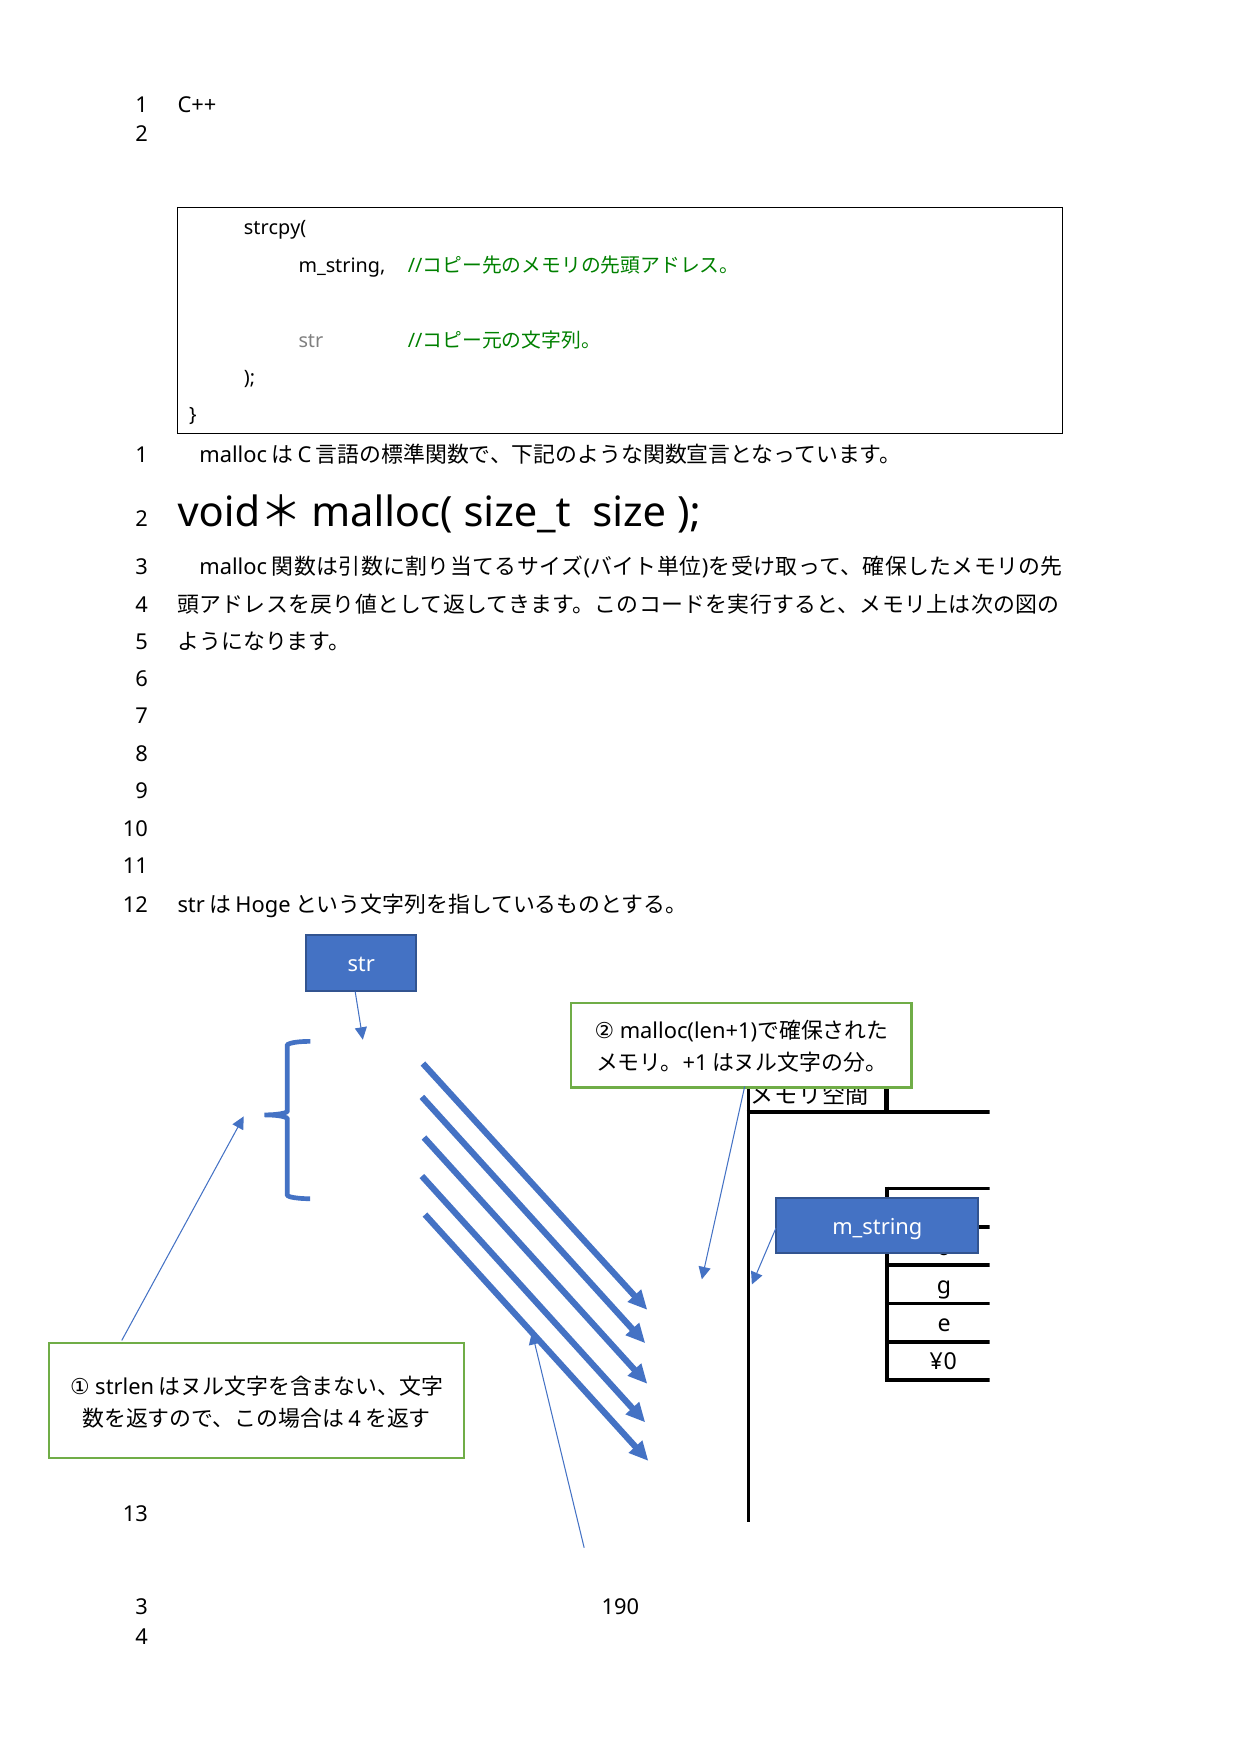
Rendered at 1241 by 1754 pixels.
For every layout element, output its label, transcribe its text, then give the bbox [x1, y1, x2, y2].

text malloc関数は引数に割り当てるサイズ(バイト単位)を受け取って、確保したメモリの先頭アドレスを戻り値として返してきます。このコードを実行すると、メモリ上は次の図のようになります。 [177, 546, 1063, 659]
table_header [178, 208, 1062, 433]
text mallocはC言語の標準関数で、下記のような関数宣言となっています。 [177, 434, 1063, 471]
text void＊ malloc( size_t size ); [177, 471, 1063, 546]
text strはHogeという文字列を指しているものとする。 [177, 884, 1063, 921]
